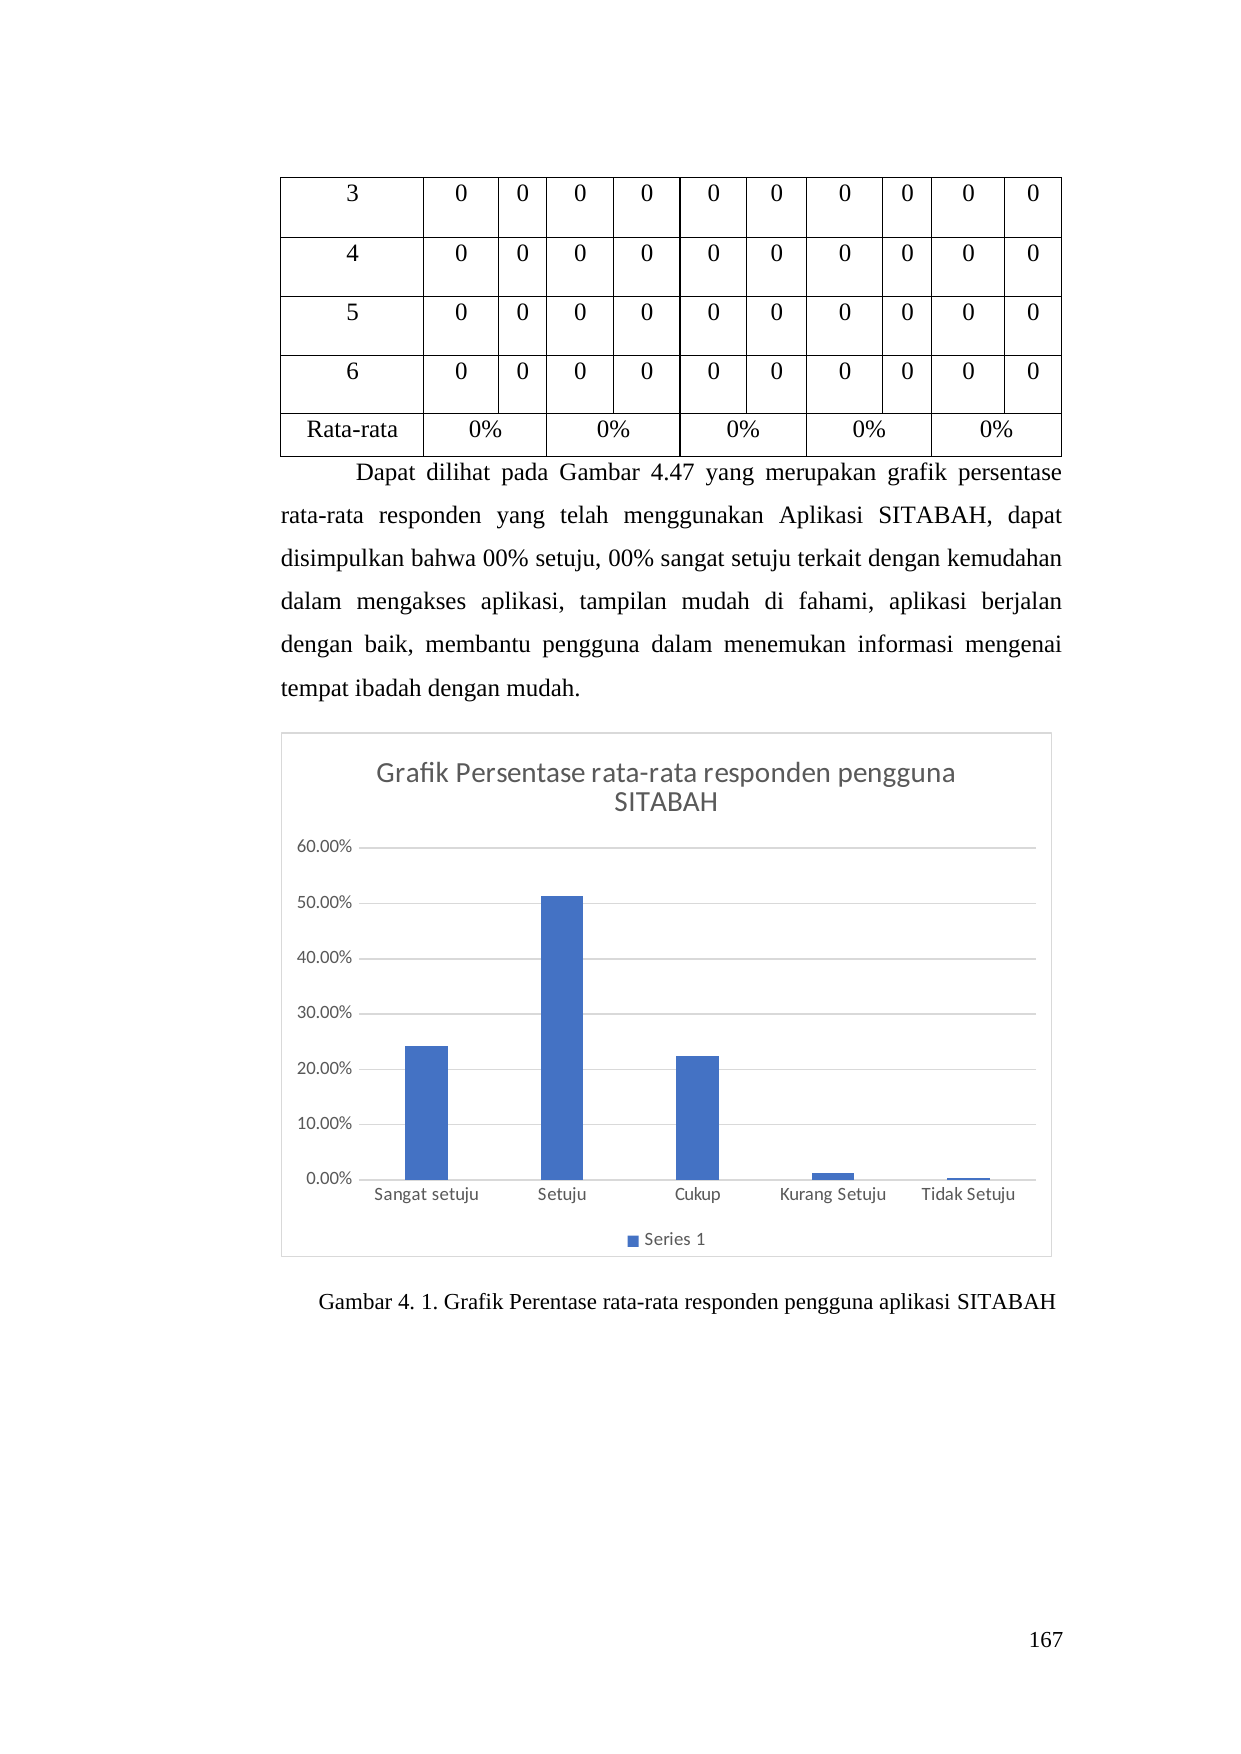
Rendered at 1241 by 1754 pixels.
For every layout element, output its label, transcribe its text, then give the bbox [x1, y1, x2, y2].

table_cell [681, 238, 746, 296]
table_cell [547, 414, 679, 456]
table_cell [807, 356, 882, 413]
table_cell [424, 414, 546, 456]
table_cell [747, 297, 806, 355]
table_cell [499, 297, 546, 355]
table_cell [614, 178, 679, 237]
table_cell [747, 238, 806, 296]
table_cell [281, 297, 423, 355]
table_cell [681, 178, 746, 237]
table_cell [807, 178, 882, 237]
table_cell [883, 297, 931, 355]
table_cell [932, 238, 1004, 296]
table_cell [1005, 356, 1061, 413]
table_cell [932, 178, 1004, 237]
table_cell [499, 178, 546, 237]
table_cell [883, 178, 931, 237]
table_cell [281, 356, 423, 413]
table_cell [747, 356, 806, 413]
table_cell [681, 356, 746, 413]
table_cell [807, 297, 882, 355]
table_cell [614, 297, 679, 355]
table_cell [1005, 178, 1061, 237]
text Gambar 4. 1. Grafik Perentase rata-rata responden pengguna aplikasi SITABAH [236, 1288, 1063, 1314]
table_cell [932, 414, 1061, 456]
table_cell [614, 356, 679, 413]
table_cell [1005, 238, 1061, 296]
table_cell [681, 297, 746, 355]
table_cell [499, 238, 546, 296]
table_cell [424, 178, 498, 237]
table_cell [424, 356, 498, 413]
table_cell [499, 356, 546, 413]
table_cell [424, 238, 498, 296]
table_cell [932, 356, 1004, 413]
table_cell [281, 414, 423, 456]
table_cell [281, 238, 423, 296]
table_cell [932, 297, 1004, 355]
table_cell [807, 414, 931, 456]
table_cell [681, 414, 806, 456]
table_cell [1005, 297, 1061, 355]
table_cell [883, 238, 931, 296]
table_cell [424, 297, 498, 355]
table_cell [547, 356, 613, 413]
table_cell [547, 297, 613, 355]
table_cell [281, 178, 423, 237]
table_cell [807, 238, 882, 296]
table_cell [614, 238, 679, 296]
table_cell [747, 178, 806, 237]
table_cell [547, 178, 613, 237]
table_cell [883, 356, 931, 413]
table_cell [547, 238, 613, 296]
text Dapat dilihat pada Gambar 4.47 yang merupakan grafik persentase rata-rata responden yang telah menggunakan Aplikasi SITABAH, dapat disimpulkan bahwa 00% setuju, 00% sangat setuju terkait dengan kemudahan dalam mengakses aplikasi, tampilan mudah di fahami, aplikasi berjalan dengan baik, membantu pengguna dalam menemukan informasi mengenai tempat ibadah dengan mudah. [281, 457, 1063, 701]
